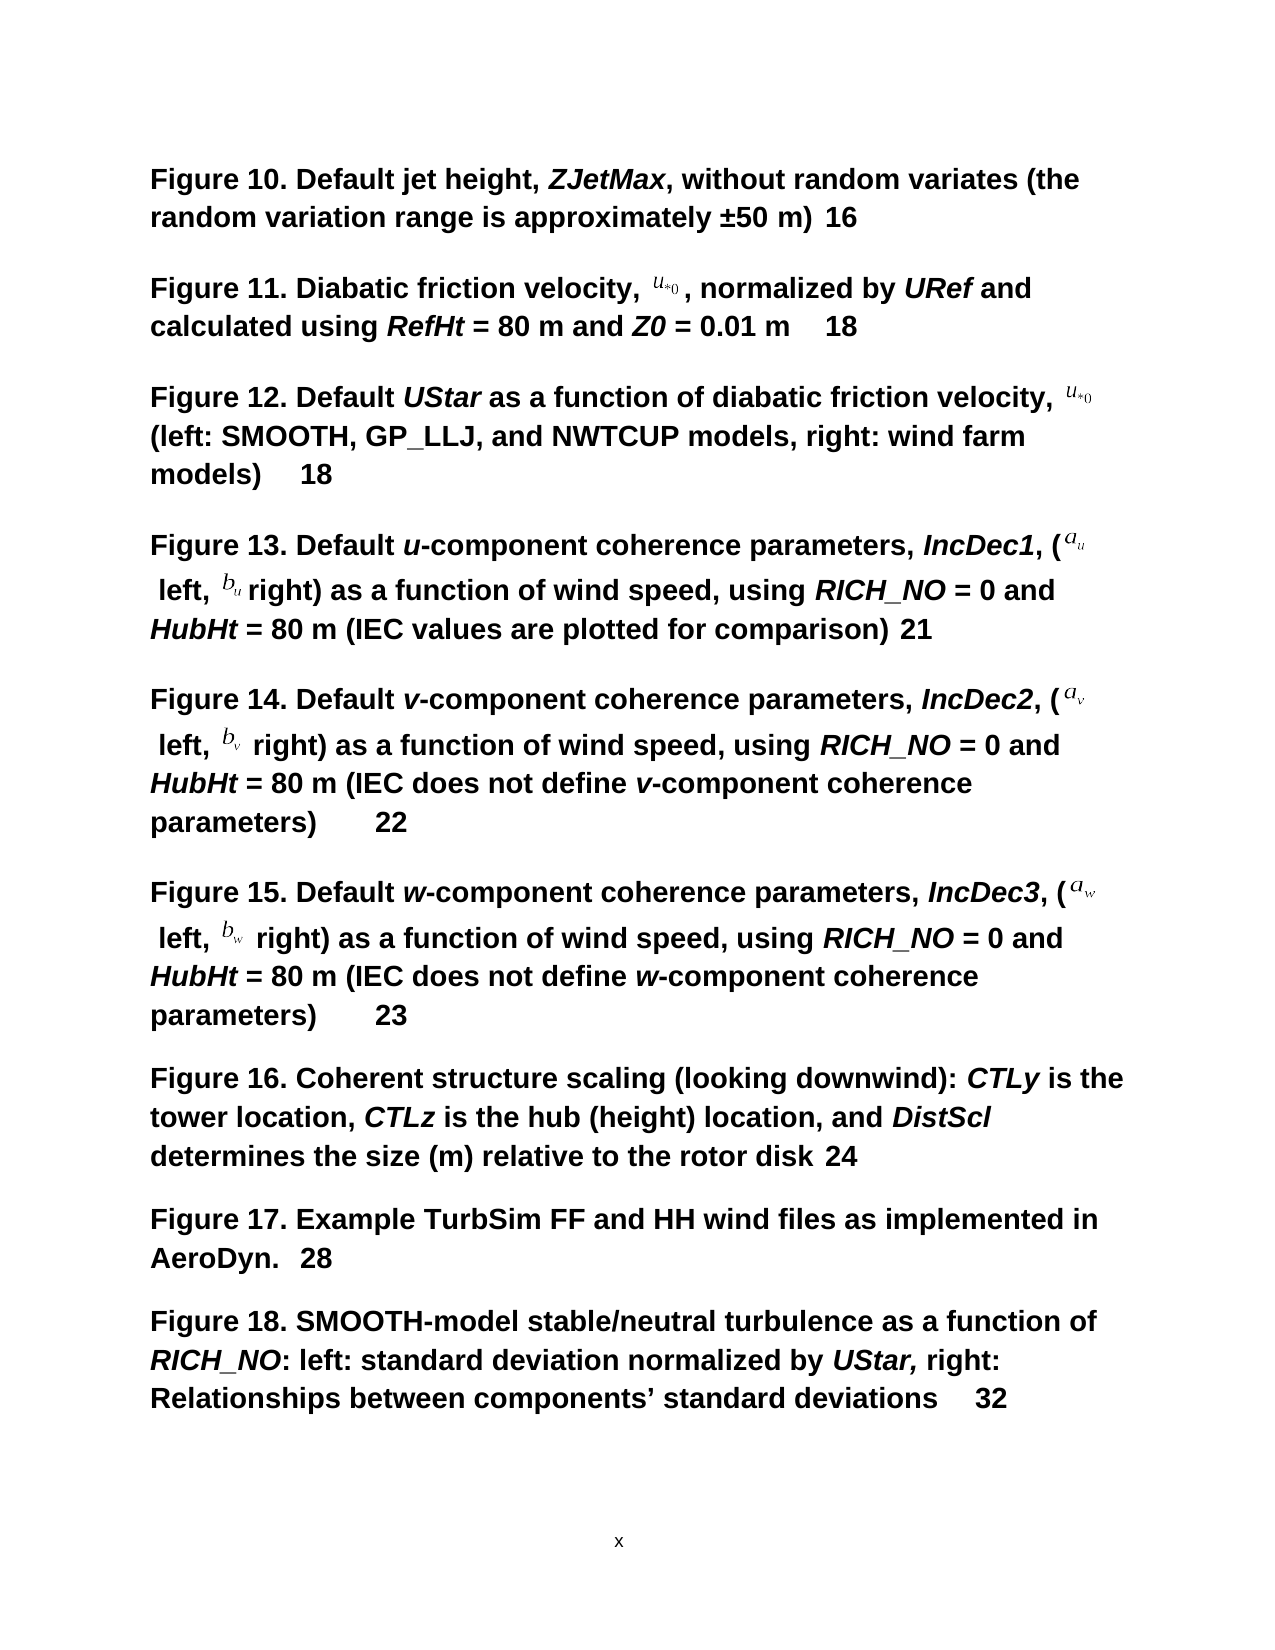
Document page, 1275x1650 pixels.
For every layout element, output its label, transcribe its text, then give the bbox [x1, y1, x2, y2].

text Figure 18. SMOOTH-model stable/neutral turbulence as a function of RICH_NO: left: standard deviation normalized by UStar, right: Relationships between components’ standard deviations 32 [150, 1304, 1125, 1415]
text Figure 14. Default v-component coherence parameters, IncDec2, ( left, right) as a function of wind speed, using RICH_NO = 0 and HubHt = 80 m (IEC does not define v-component coherence parameters) 22 [150, 675, 1125, 838]
text Figure 11. Diabatic friction velocity, , normalized by URef and calculated using RefHt = 80 m and Z0 = 0.01 m 18 [150, 264, 1125, 343]
text Figure 10. Default jet height, ZJetMax, without random variates (the random variation range is approximately ±50 m) 16 [150, 162, 1125, 234]
text Figure 12. Default UStar as a function of diabatic friction velocity, (left: SMOOTH, GP_LLJ, and NWTCUP models, right: wind farm models) 18 [150, 373, 1125, 491]
text Figure 17. Example TurbSim FF and HH wind files as implemented in AeroDyn. 28 [150, 1202, 1125, 1274]
text Figure 16. Coherent structure scaling (looking downwind): CTLy is the tower location, CTLz is the hub (height) location, and DistScl determines the size (m) relative to the rotor disk 24 [150, 1061, 1125, 1172]
text Figure 13. Default u-component coherence parameters, IncDec1, ( left, right) as a function of wind speed, using RICH_NO = 0 and HubHt = 80 m (IEC values are plotted for comparison) 21 [150, 521, 1125, 645]
text Figure 15. Default w-component coherence parameters, IncDec3, ( left, right) as a function of wind speed, using RICH_NO = 0 and HubHt = 80 m (IEC does not define w-component coherence parameters) 23 [150, 868, 1125, 1031]
